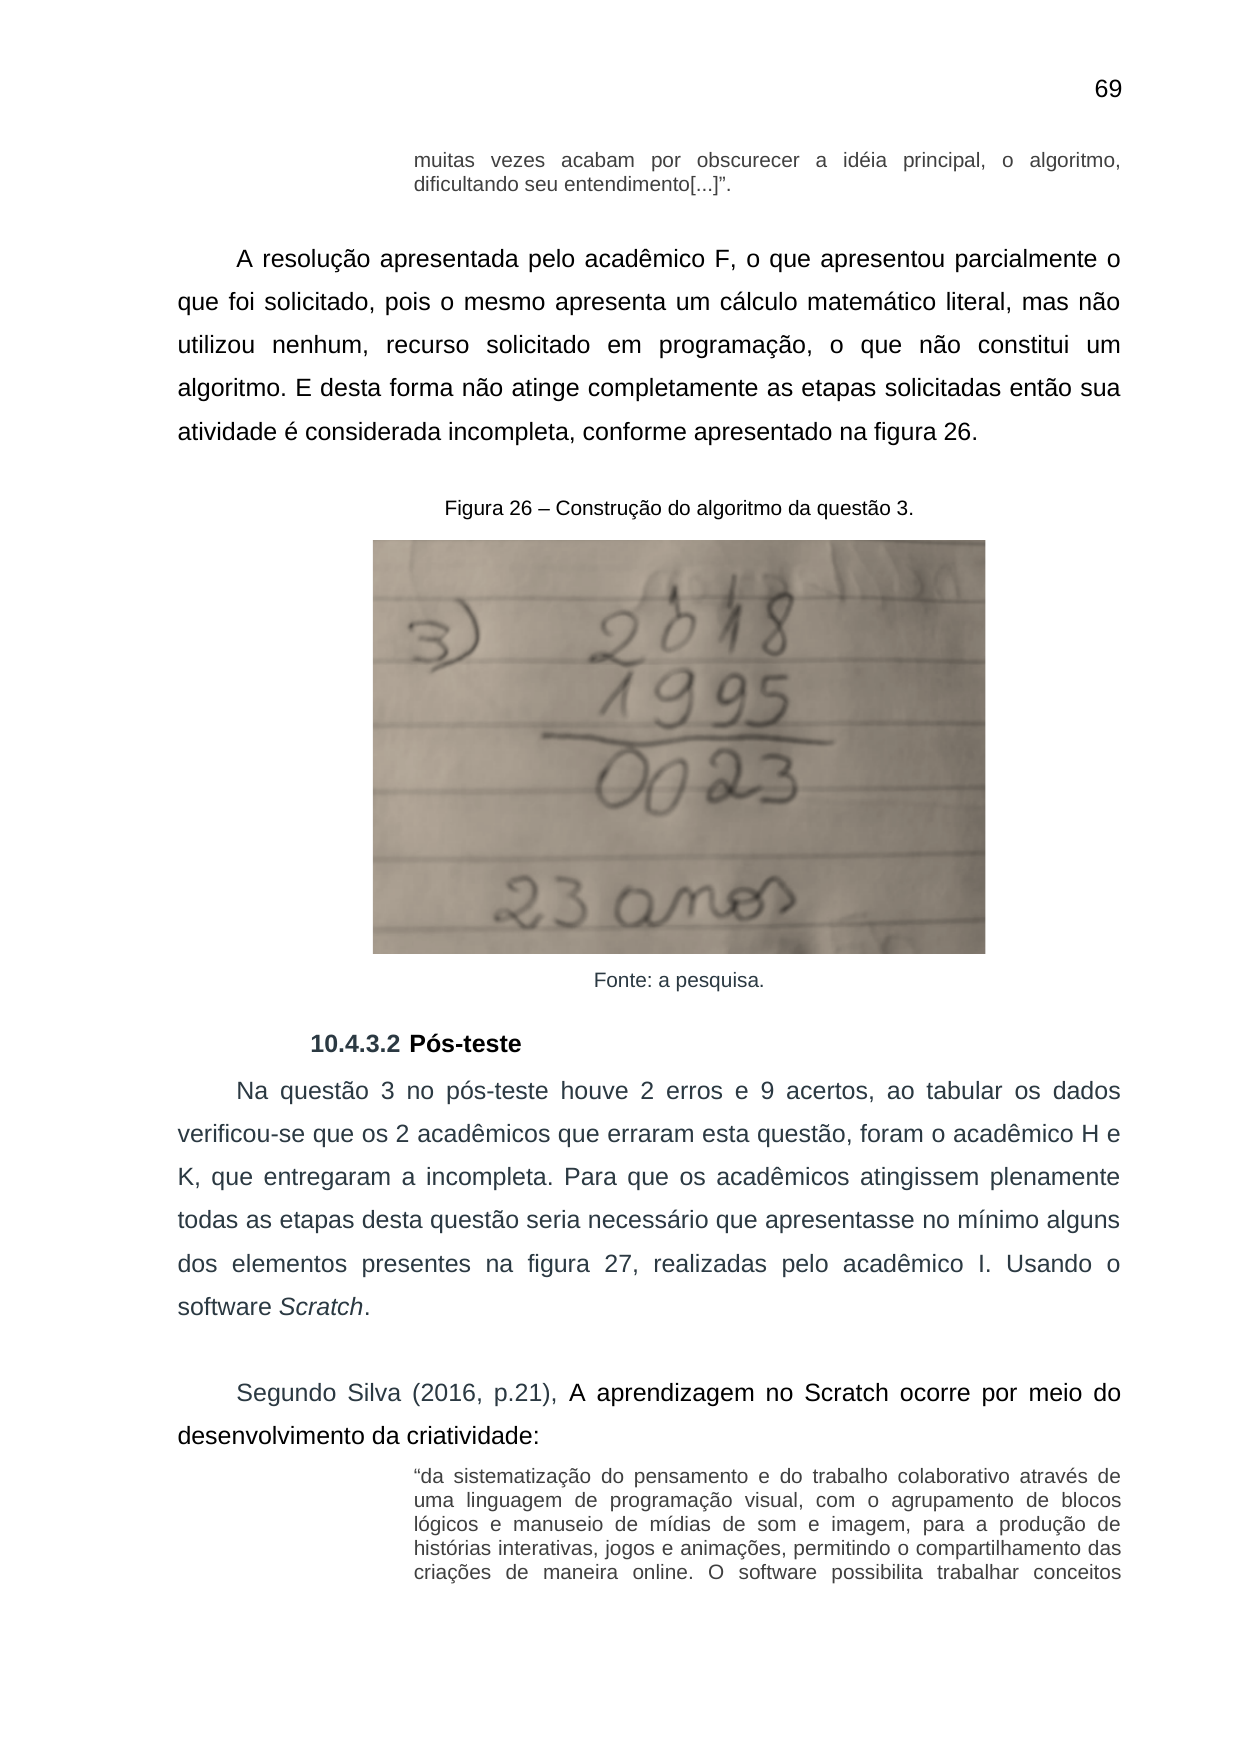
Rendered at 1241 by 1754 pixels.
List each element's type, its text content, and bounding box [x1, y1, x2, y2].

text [413, 148, 1122, 196]
text Segundo Silva (2016, p.21), A aprendizagem no Scratch ocorre por meio do desenvolvimento da criatividade: [177, 1378, 1122, 1450]
subtitle Pós-teste [251, 1029, 1122, 1058]
text Fonte: a pesquisa. [177, 968, 1122, 992]
text Na questão 3 no pós-teste houve 2 erros e 9 acertos, ao tabular os dados verificou-se que os 2 acadêmicos que erraram esta questão, foram o acadêmico H e K, que entregaram a incompleta. Para que os acadêmicos atingissem plenamente todas as etapas desta questão seria necessário que apresentasse no mínimo alguns dos elementos presentes na figura 27, realizadas pelo acadêmico I. Usando o software Scratch. [177, 1076, 1122, 1321]
text Figura 26 – Construção do algoritmo da questão 3. [177, 496, 1122, 519]
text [413, 1464, 1122, 1584]
text A resolução apresentada pelo acadêmico F, o que apresentou parcialmente o que foi solicitado, pois o mesmo apresenta um cálculo matemático literal, mas não utilizou nenhum, recurso solicitado em programação, o que não constitui um algoritmo. E desta forma não atinge completamente as etapas solicitadas então sua atividade é considerada incompleta, conforme apresentado na figura 26. [177, 244, 1122, 445]
